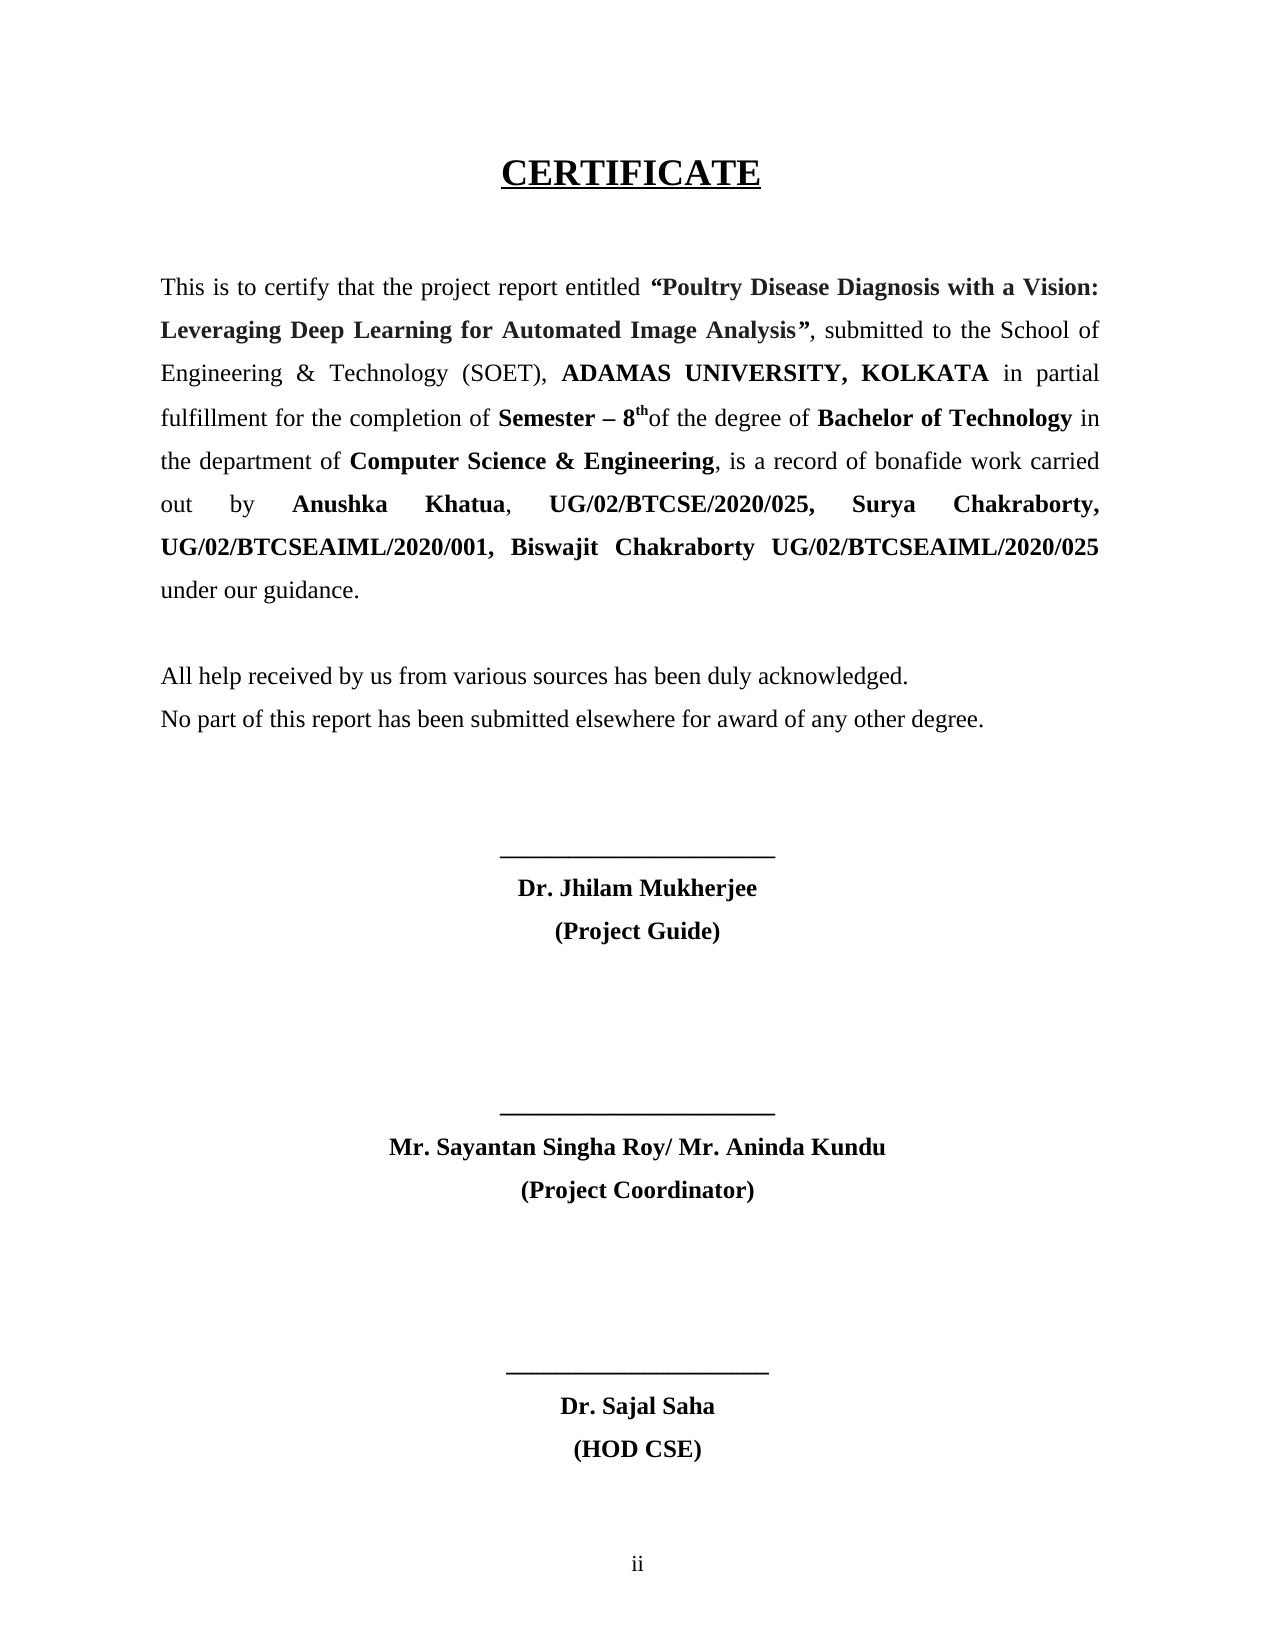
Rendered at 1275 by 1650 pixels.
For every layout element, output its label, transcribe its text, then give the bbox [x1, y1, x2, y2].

text (Project Coordinator) [150, 1175, 1125, 1204]
text ______________________ [150, 1089, 1125, 1118]
text No part of this report has been submitted elsewhere for award of any other degree. [160, 704, 1125, 733]
text CERTIFICATE [300, 150, 962, 193]
text Dr. Jhilam Mukherjee [150, 873, 1125, 902]
text (HOD CSE) [150, 1434, 1125, 1463]
text (Project Guide) [150, 916, 1125, 945]
text This is to certify that the project report entitled “Poultry Disease Diagnosis with a Vision: Leveraging Deep Learning for Automated Image Analysis”, submitted to the School of Engineering & Technology (SOET), ADAMAS UNIVERSITY, KOLKATA in partial fulfillment for the completion of Semester – 8thof the degree of Bachelor of Technology in the department of Computer Science & Engineering, is a record of bonafide work carried out by Anushka Khatua, UG/02/BTCSE/2020/025, Surya Chakraborty, UG/02/BTCSEAIML/2020/001, Biswajit Chakraborty UG/02/BTCSEAIML/2020/025 under our guidance. [160, 272, 1100, 604]
text All help received by us from various sources has been duly acknowledged. [160, 661, 1125, 690]
text Mr. Sayantan Singha Roy/ Mr. Aninda Kundu [150, 1132, 1125, 1161]
text _____________________ [150, 1348, 1125, 1376]
text Dr. Sajal Saha [150, 1391, 1125, 1419]
text ________________________ [150, 834, 1125, 860]
